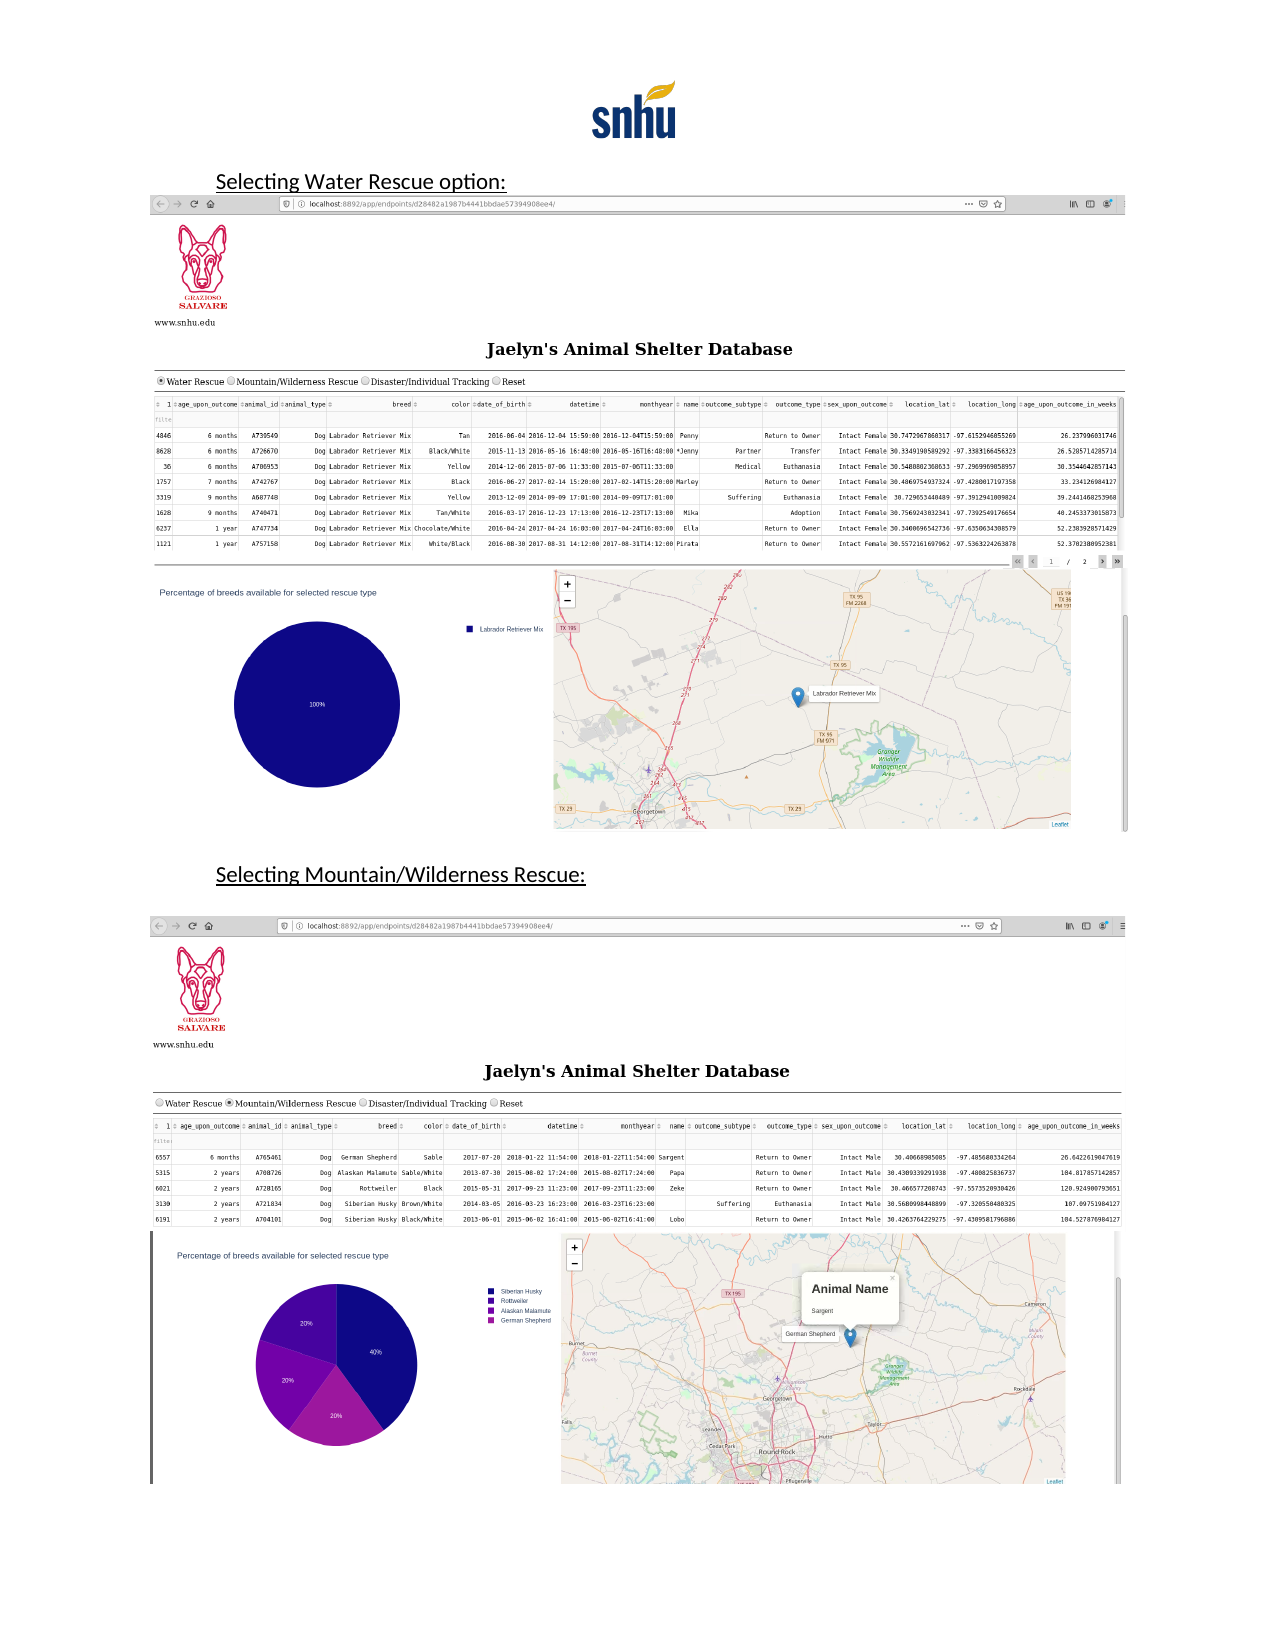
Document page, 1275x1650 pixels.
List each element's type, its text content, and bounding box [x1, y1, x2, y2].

text Selecting Mountain/Wilderness Rescue: [150, 860, 1125, 888]
picture [150, 916, 1125, 1484]
picture [573, 75, 702, 147]
picture [150, 195, 1128, 832]
text Selecting Water Rescue option: [150, 167, 1125, 195]
